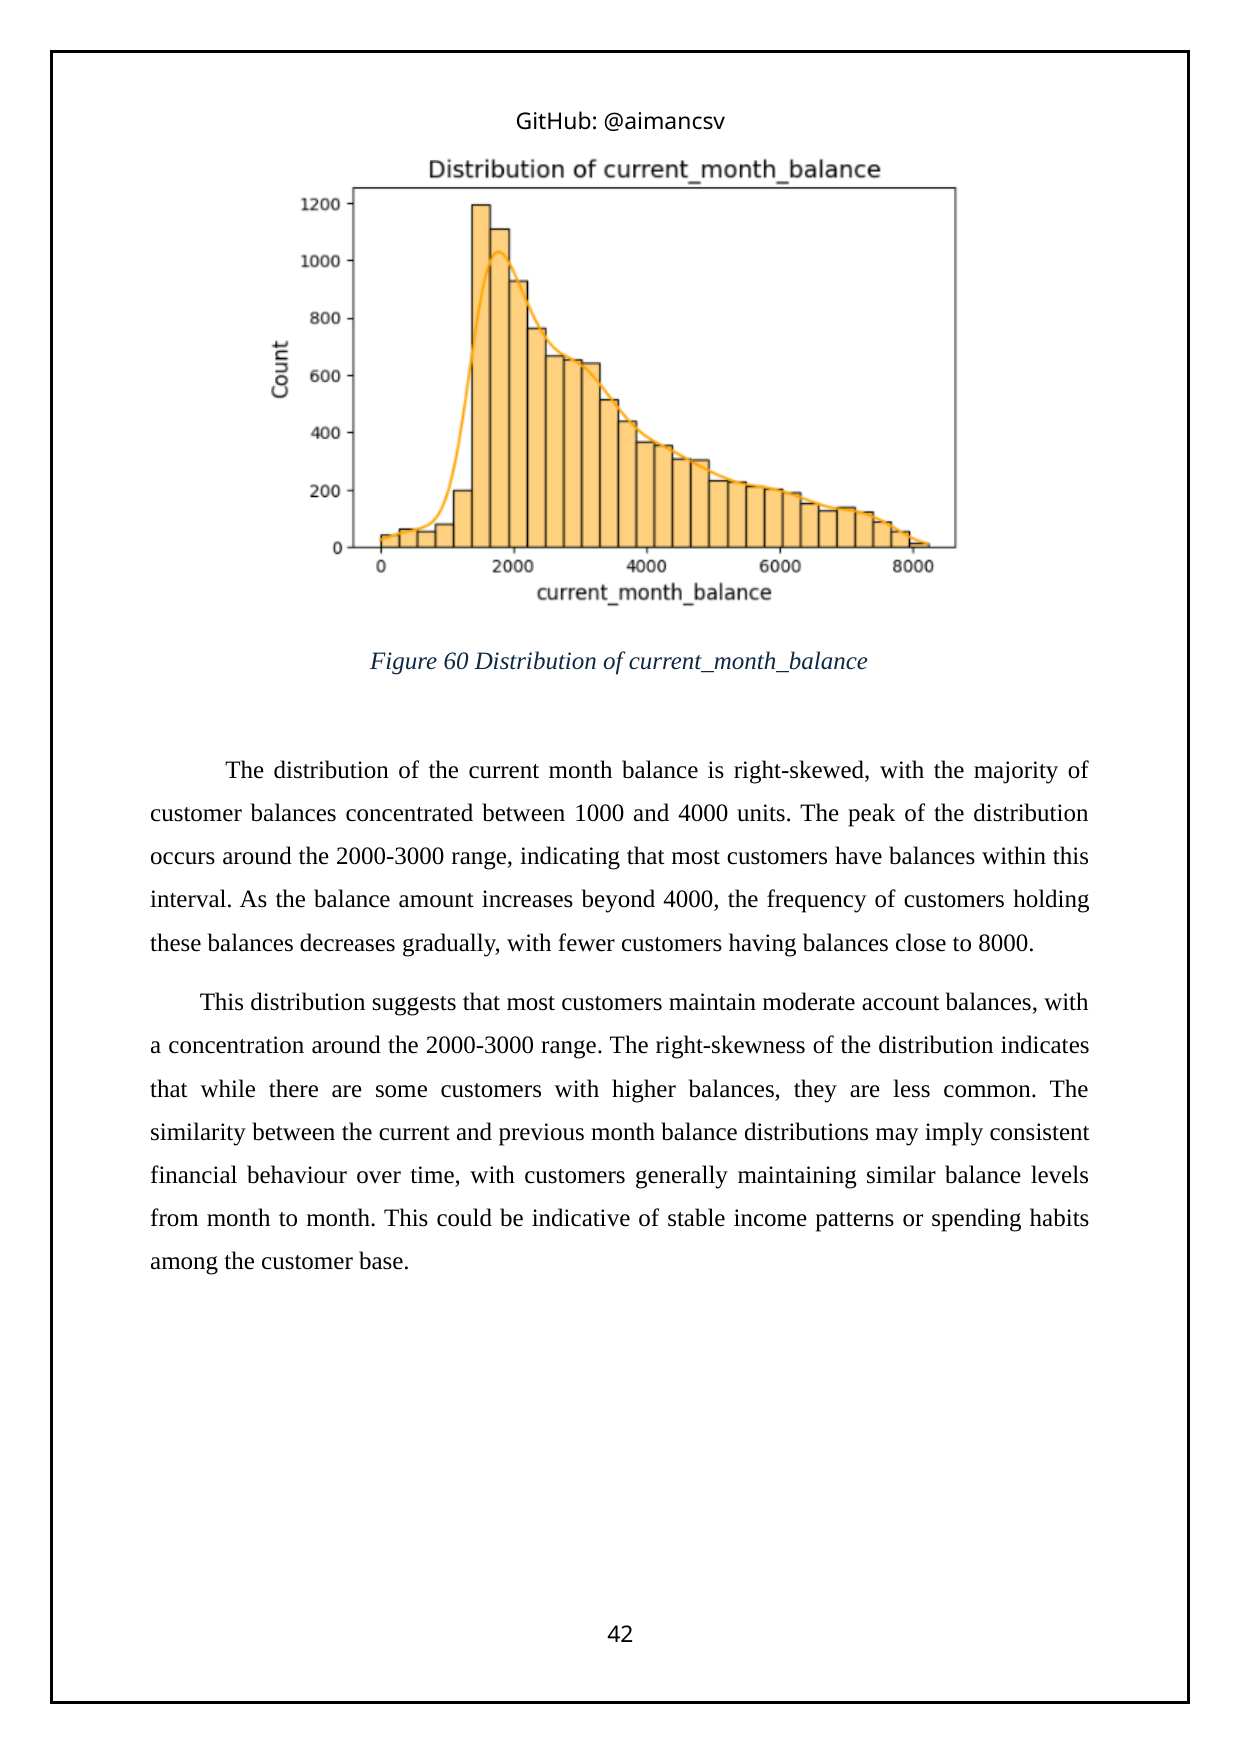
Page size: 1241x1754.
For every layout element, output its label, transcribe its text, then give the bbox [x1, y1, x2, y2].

text This distribution suggests that most customers maintain moderate account balances, with a concentration around the 2000-3000 range. The right-skewness of the distribution indicates that while there are some customers with higher balances, they are less common. The similarity between the current and previous month balance distributions may imply consistent financial behaviour over time, with customers generally maintaining similar balance levels from month to month. This could be indicative of stable income patterns or spending habits among the customer base. [150, 987, 1090, 1275]
picture [260, 150, 980, 614]
text The distribution of the current month balance is right-skewed, with the majority of customer balances concentrated between 1000 and 4000 units. The peak of the distribution occurs around the 2000-3000 range, indicating that most customers have balances within this interval. As the balance amount increases beyond 4000, the frequency of customers holding these balances decreases gradually, with fewer customers having balances close to 8000. [150, 755, 1090, 956]
